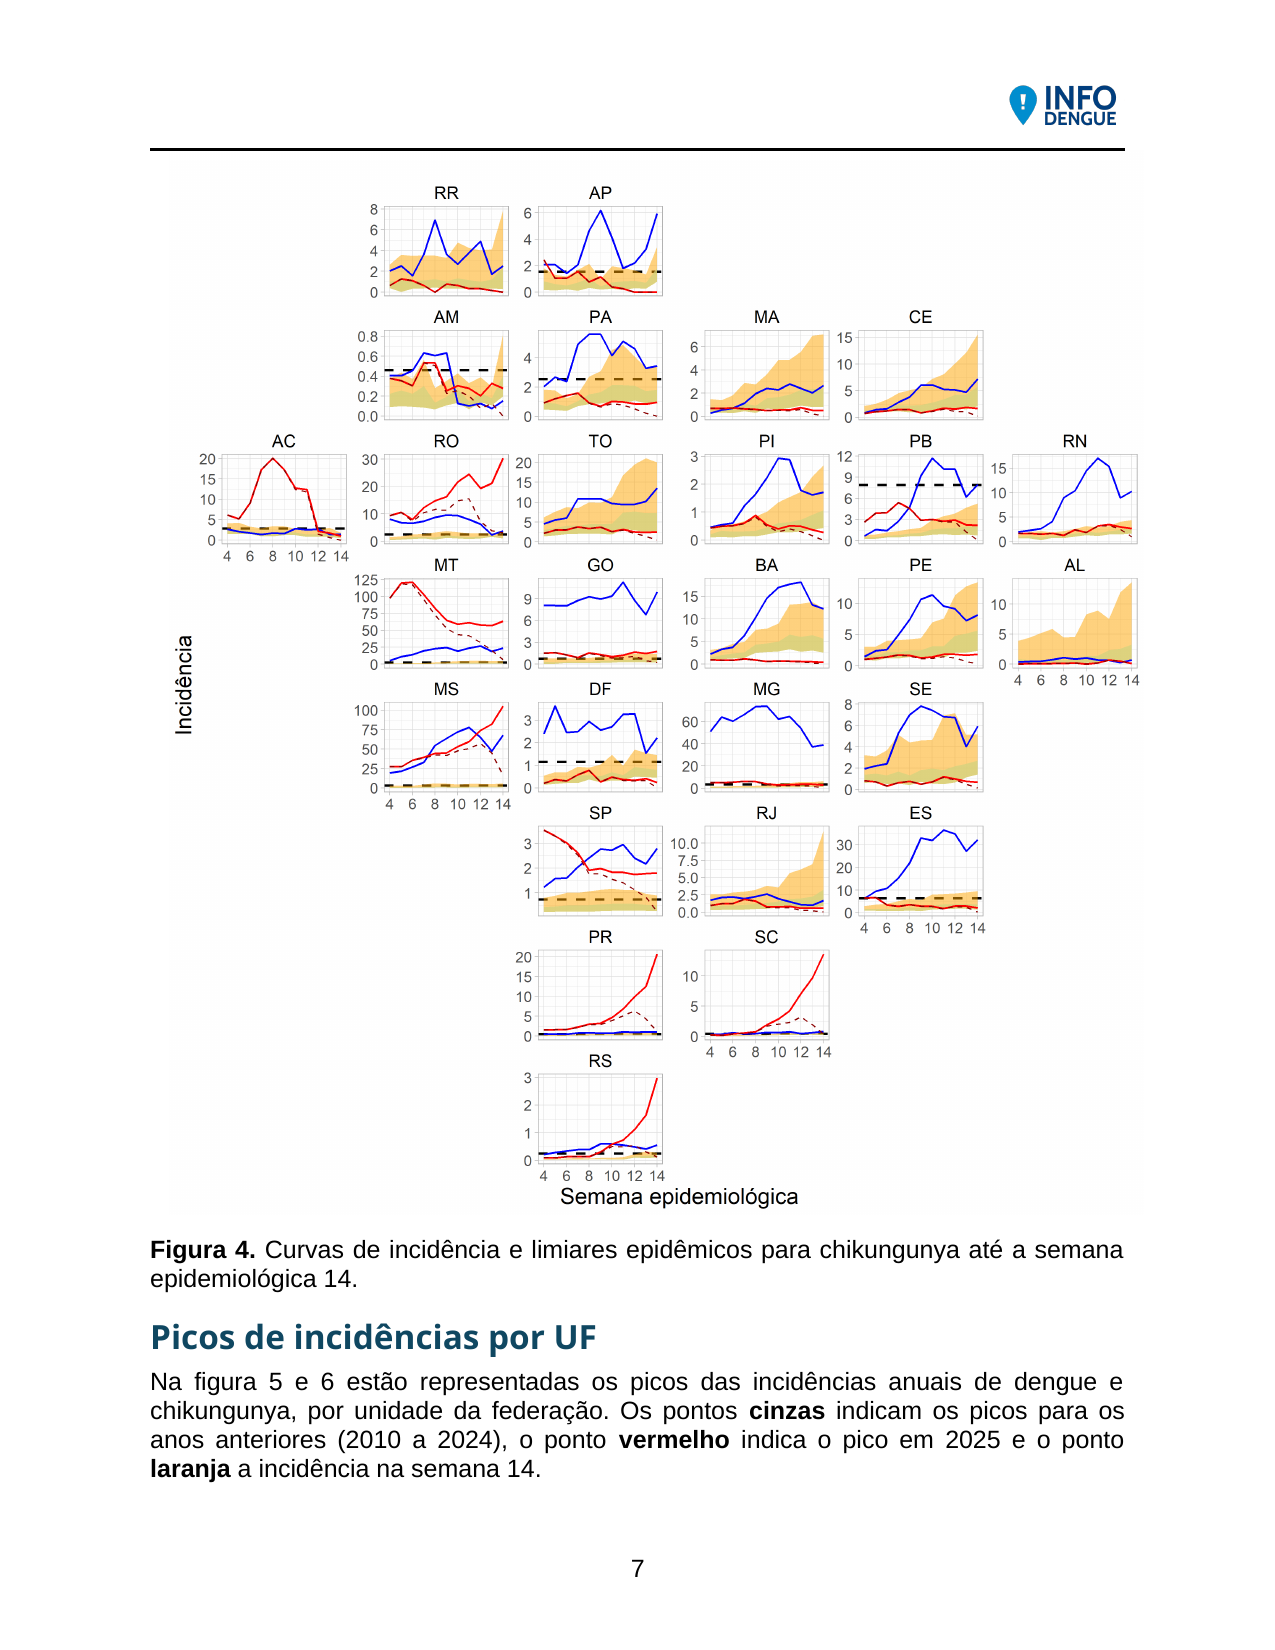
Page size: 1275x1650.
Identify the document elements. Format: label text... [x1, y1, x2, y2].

text Figura 4. Curvas de incidência e limiares epidêmicos para chikungunya até a semana epidemiológica 14. [150, 1235, 1125, 1293]
picture [1000, 75, 1125, 136]
subtitle Picos de incidências por UF [150, 1314, 1125, 1359]
picture [168, 150, 1144, 1215]
text Na figura 5 e 6 estão representadas os picos das incidências anuais de dengue e chikungunya, por unidade da federação. Os pontos cinzas indicam os picos para os anos anteriores (2010 a 2024), o ponto vermelho indica o pico em 2025 e o ponto laranja a incidência na semana 14. [150, 1367, 1125, 1482]
